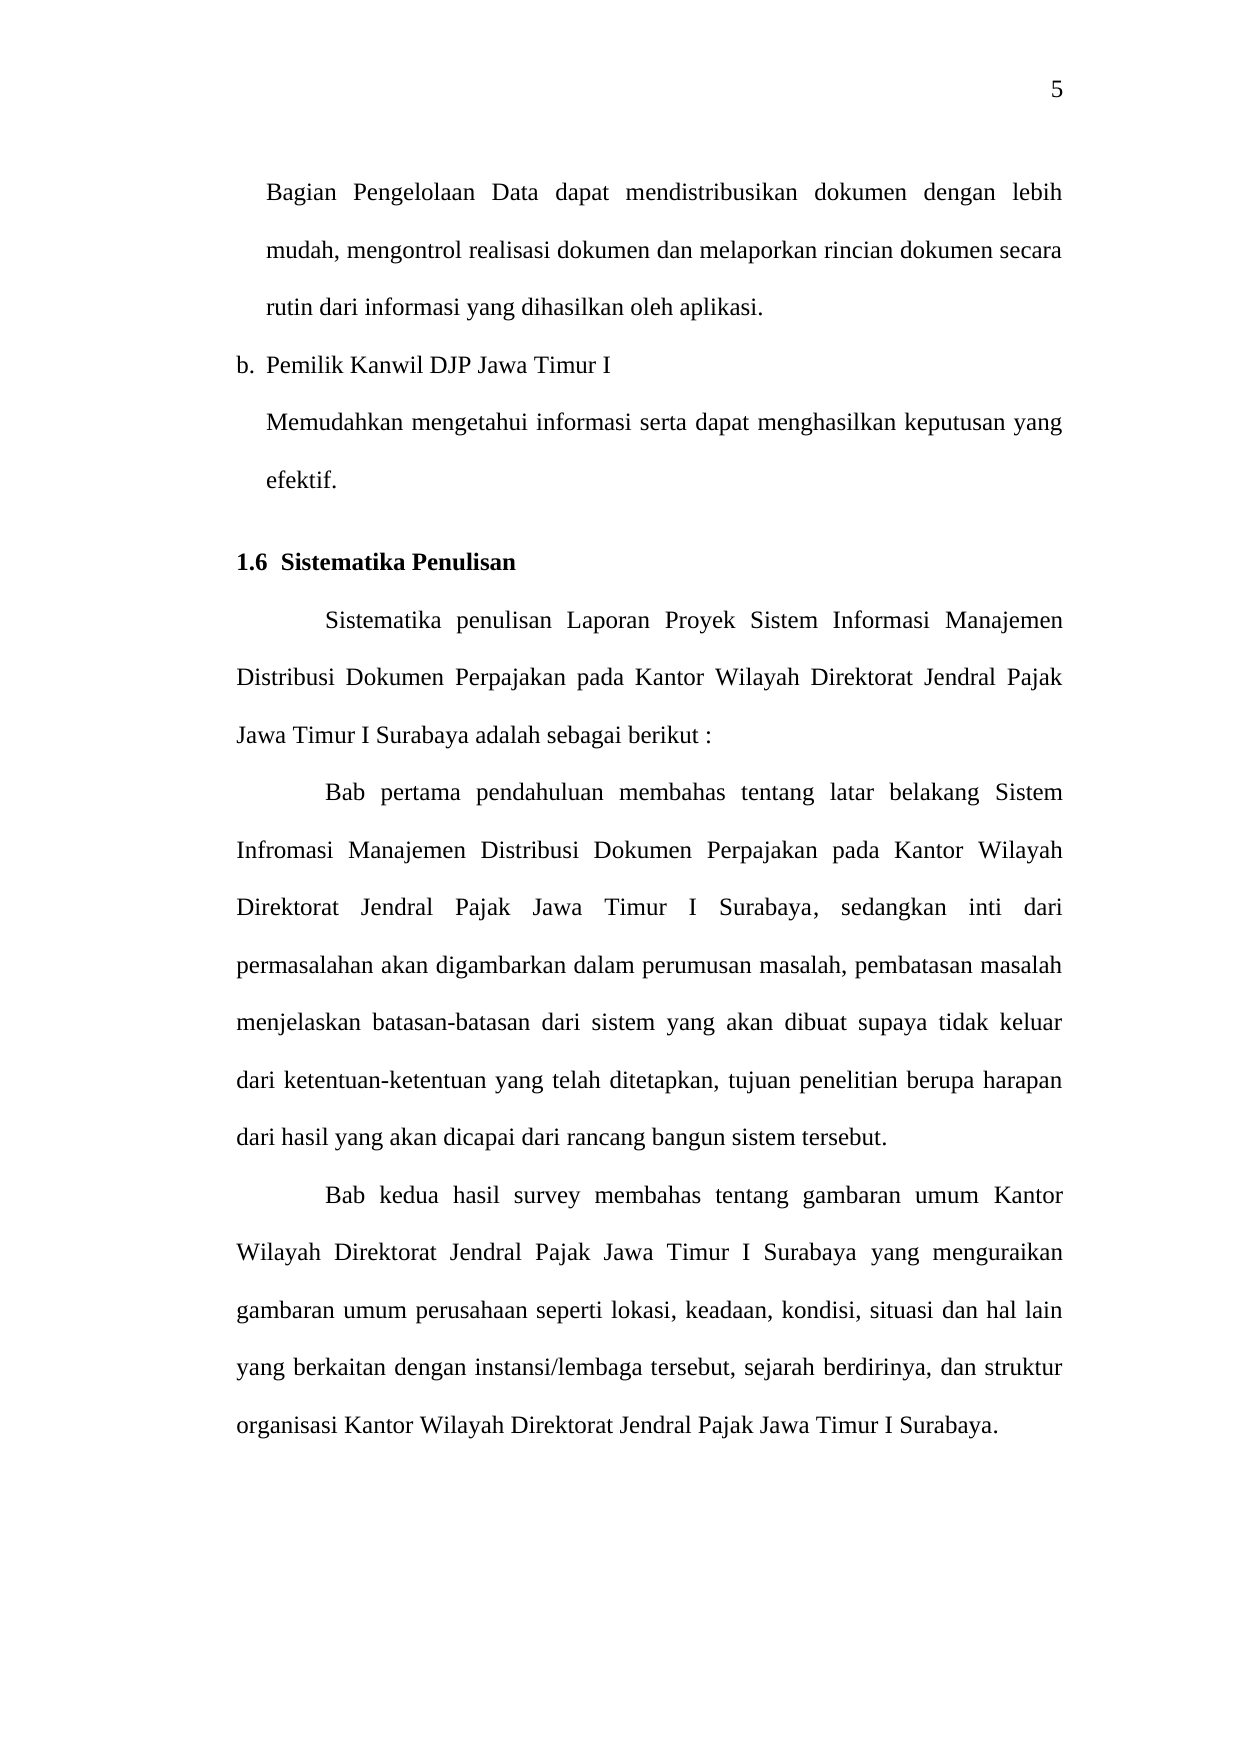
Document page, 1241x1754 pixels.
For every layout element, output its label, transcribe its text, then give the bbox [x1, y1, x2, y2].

text Memudahkan mengetahui informasi serta dapat menghasilkan keputusan yang efektif. [266, 407, 1063, 493]
text Bab kedua hasil survey membahas tentang gambaran umum Kantor Wilayah Direktorat Jendral Pajak Jawa Timur I Surabaya yang menguraikan gambaran umum perusahaan seperti lokasi, keadaan, kondisi, situasi dan hal lain yang berkaitan dengan instansi/lembaga tersebut, sejarah berdirinya, dan struktur organisasi Kantor Wilayah Direktorat Jendral Pajak Jawa Timur I Surabaya. [236, 1180, 1063, 1438]
text Bab pertama pendahuluan membahas tentang latar belakang Sistem Infromasi Manajemen Distribusi Dokumen Perpajakan pada Kantor Wilayah Direktorat Jendral Pajak Jawa Timur I Surabaya, sedangkan inti dari permasalahan akan digambarkan dalam perumusan masalah, pembatasan masalah menjelaskan batasan-batasan dari sistem yang akan dibuat supaya tidak keluar dari ketentuan-ketentuan yang telah ditetapkan, tujuan penelitian berupa harapan dari hasil yang akan dicapai dari rancang bangun sistem tersebut. [236, 777, 1063, 1151]
text Sistematika penulisan Laporan Proyek Sistem Informasi Manajemen Distribusi Dokumen Perpajakan pada Kantor Wilayah Direktorat Jendral Pajak Jawa Timur I Surabaya adalah sebagai berikut : [236, 605, 1063, 748]
subtitle Sistematika Penulisan [236, 547, 1063, 576]
list Pemilik Kanwil DJP Jawa Timur I [236, 350, 1063, 378]
list Bagian Pengelolaan Data dapat mendistribusikan dokumen dengan lebih mudah, mengontrol realisasi dokumen dan melaporkan rincian dokumen secara rutin dari informasi yang dihasilkan oleh aplikasi. [266, 177, 1063, 321]
